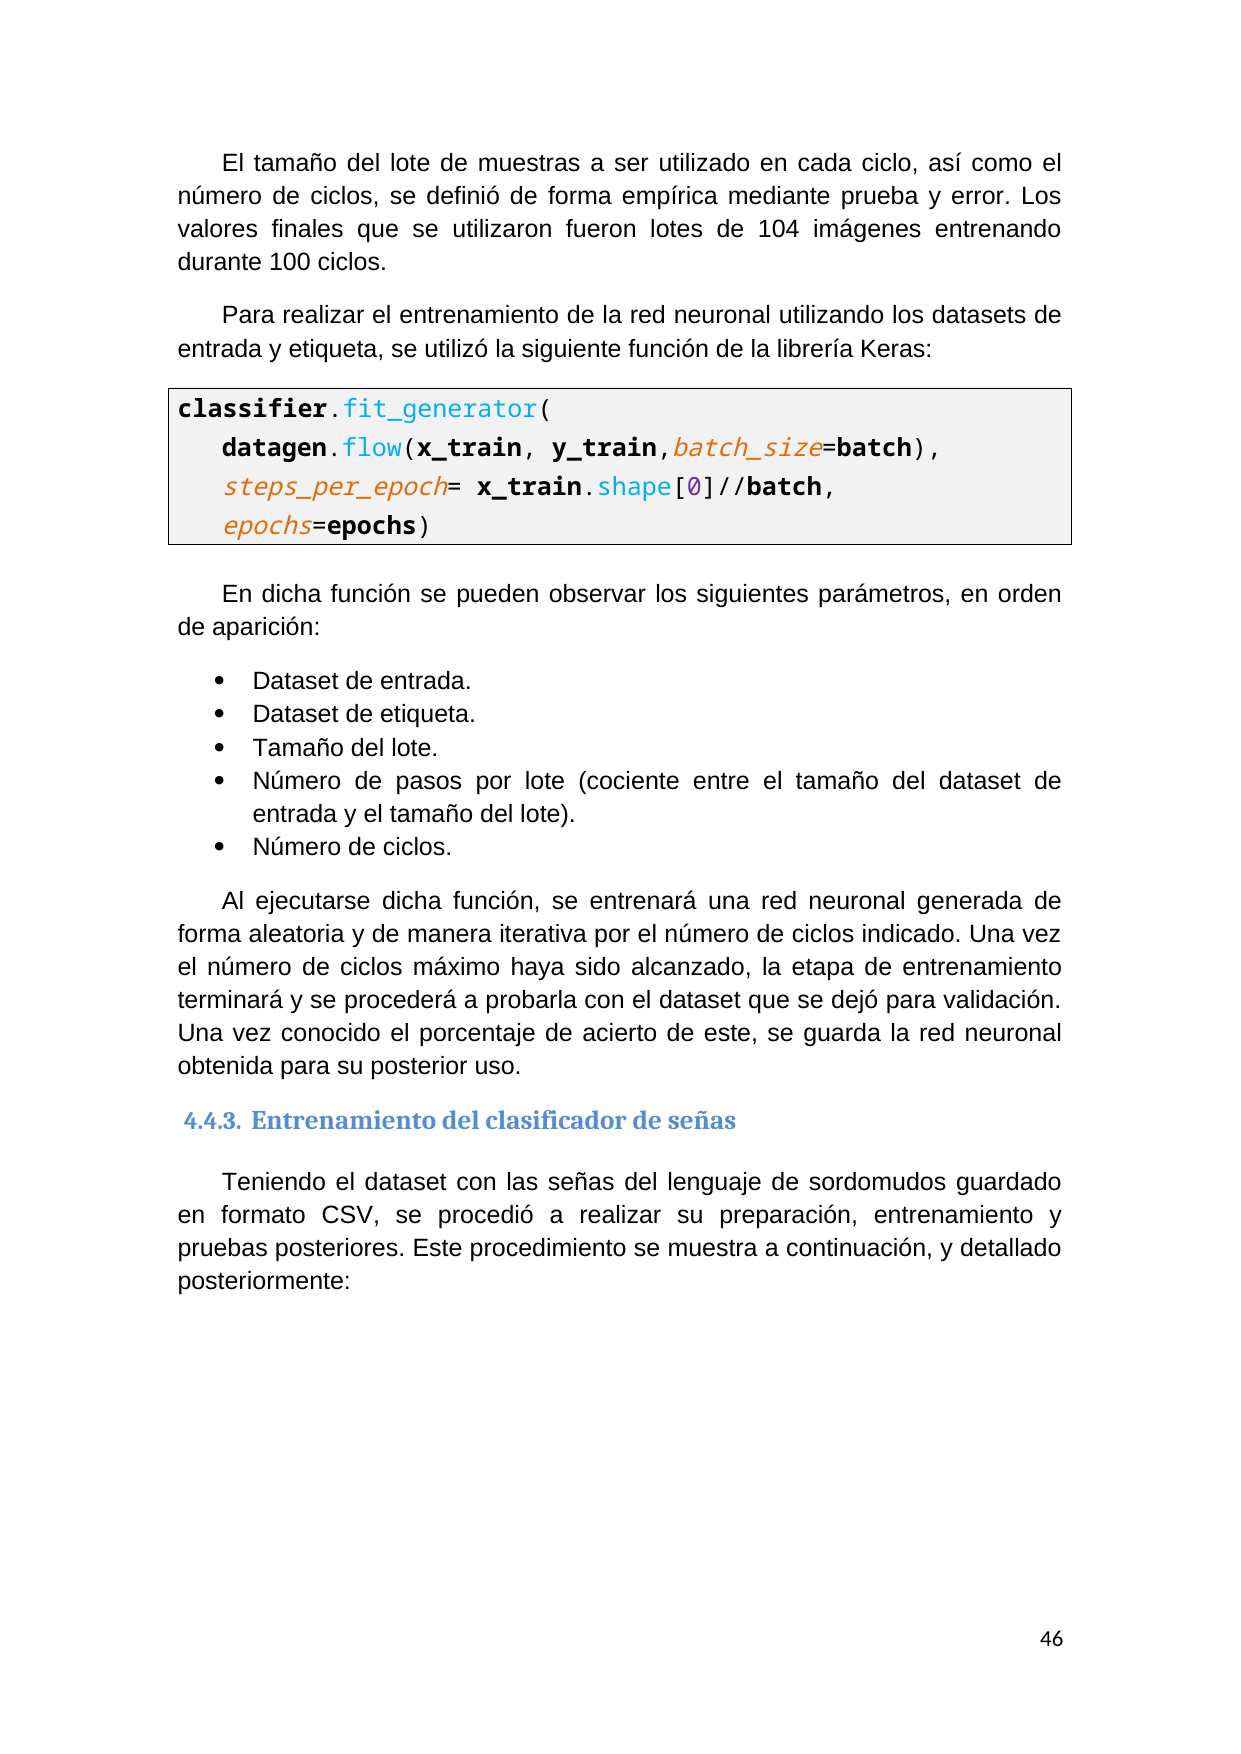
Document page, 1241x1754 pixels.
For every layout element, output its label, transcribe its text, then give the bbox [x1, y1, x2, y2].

text Teniendo el dataset con las señas del lenguaje de sordomudos guardado en formato CSV, se procedió a realizar su preparación, entrenamiento y pruebas posteriores. Este procedimiento se muestra a continuación, y detallado posteriormente: [177, 1167, 1063, 1295]
text Al ejecutarse dicha función, se entrenará una red neuronal generada de forma aleatoria y de manera iterativa por el número de ciclos indicado. Una vez el número de ciclos máximo haya sido alcanzado, la etapa de entrenamiento terminará y se procederá a probarla con el dataset que se dejó para validación. Una vez conocido el porcentaje de acierto de este, se guarda la red neuronal obtenida para su posterior uso. [177, 886, 1063, 1079]
list Tamaño del lote. [215, 732, 1063, 761]
list Número de ciclos. [215, 832, 1063, 861]
subtitle Entrenamiento del clasificador de señas [184, 1105, 1063, 1136]
text datagen.flow(x_train, y_train,batch_size=batch), [169, 427, 1071, 464]
text Para realizar el entrenamiento de la red neuronal utilizando los datasets de entrada y etiqueta, se utilizó la siguiente función de la librería Keras: [177, 301, 1063, 362]
list Dataset de etiqueta. [215, 699, 1063, 728]
list Dataset de entrada. [215, 666, 1063, 695]
text El tamaño del lote de muestras a ser utilizado en cada ciclo, así como el número de ciclos, se definió de forma empírica mediante prueba y error. Los valores finales que se utilizaron fueron lotes de 104 imágenes entrenando durante 100 ciclos. [177, 148, 1063, 275]
text steps_per_epoch= x_train.shape[0]//batch, [169, 466, 1071, 503]
text En dicha función se pueden observar los siguientes parámetros, en orden de aparición: [177, 579, 1063, 641]
text epochs=epochs) [169, 505, 1071, 544]
list Número de pasos por lote (cociente entre el tamaño del dataset de entrada y el tamaño del lote). [215, 766, 1063, 827]
text classifier.fit_generator( [169, 389, 1071, 424]
